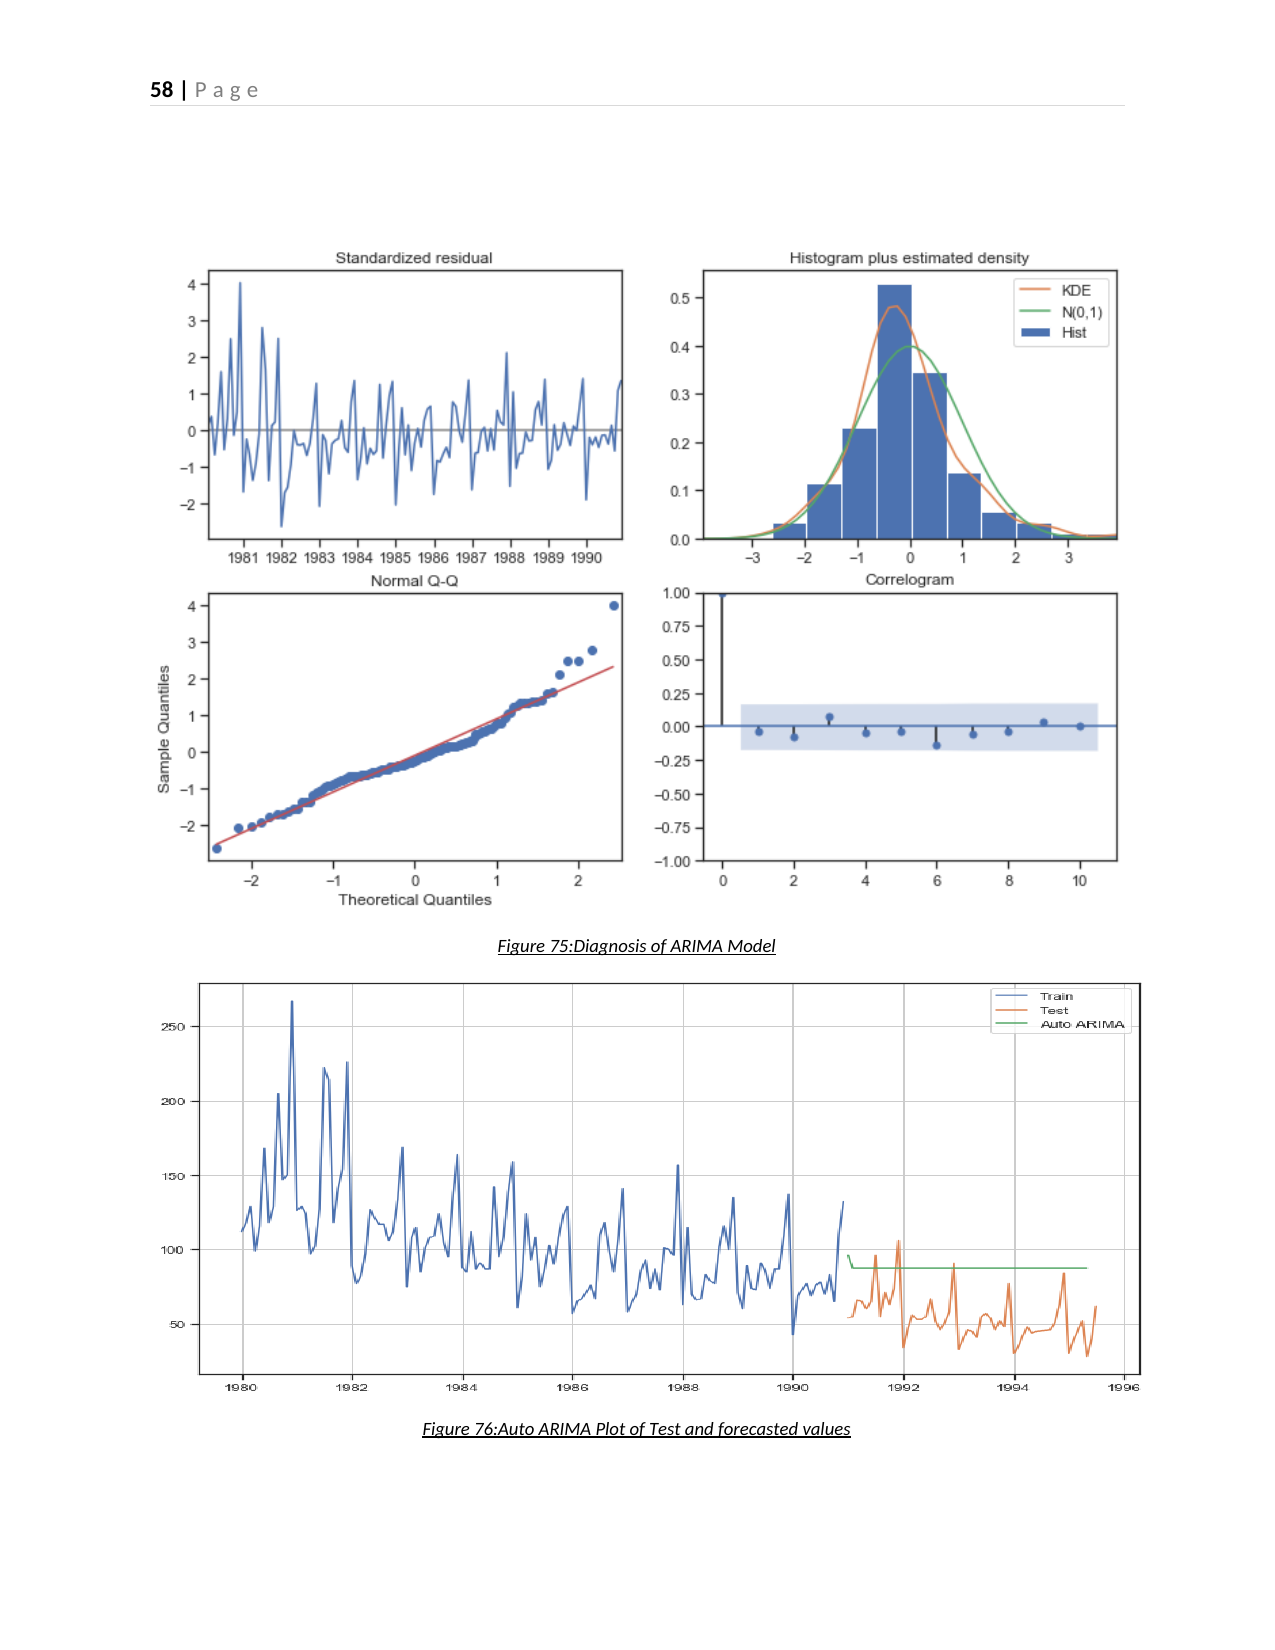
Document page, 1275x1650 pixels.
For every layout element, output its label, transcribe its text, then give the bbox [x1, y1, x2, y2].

text Figure 76:Auto ARIMA Plot of Test and forecasted values [150, 1417, 1125, 1439]
picture [150, 978, 1150, 1398]
text Figure 75:Diagnosis of ARIMA Model [150, 934, 1125, 957]
picture [150, 243, 1125, 916]
